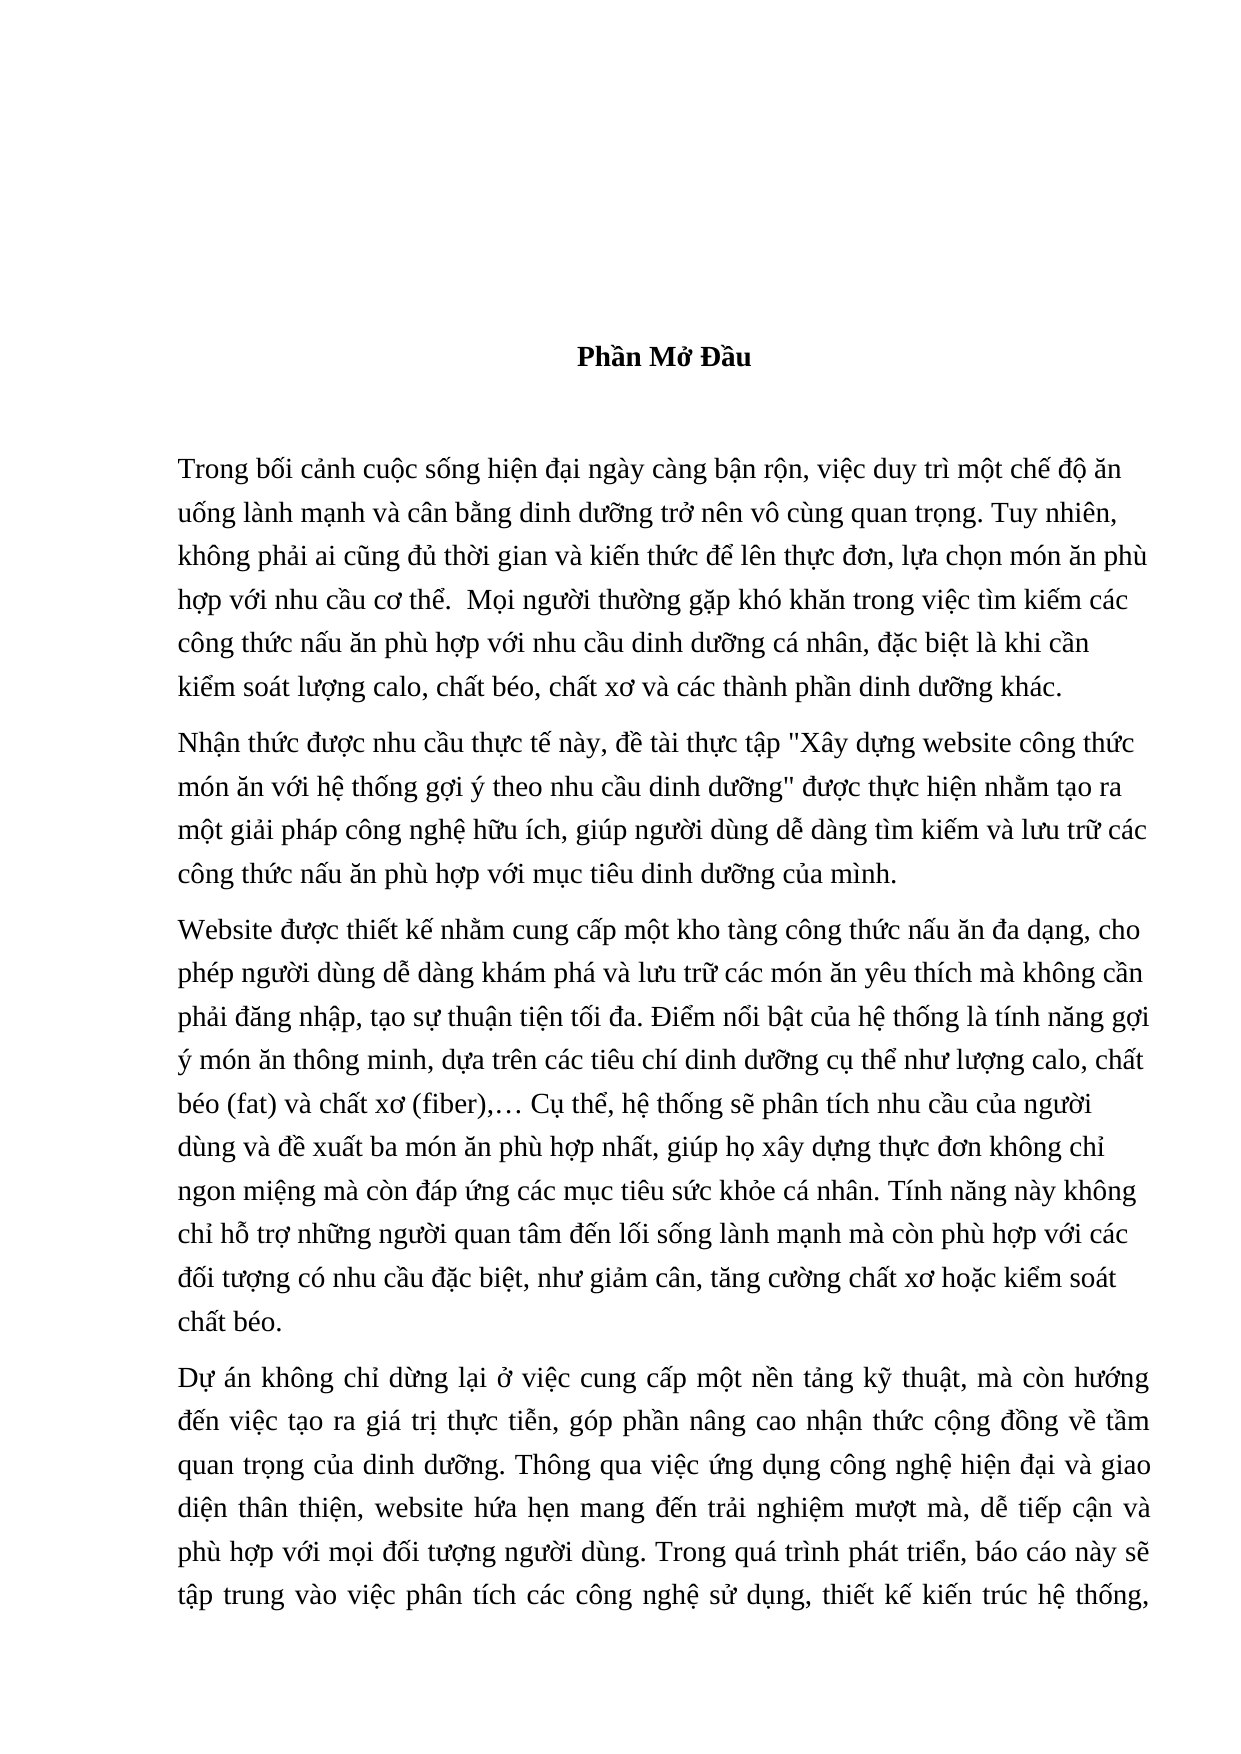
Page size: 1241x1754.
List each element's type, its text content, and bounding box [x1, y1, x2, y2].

text Website được thiết kế nhằm cung cấp một kho tàng công thức nấu ăn đa dạng, cho phép người dùng dễ dàng khám phá và lưu trữ các món ăn yêu thích mà không cần phải đăng nhập, tạo sự thuận tiện tối đa. Điểm nổi bật của hệ thống là tính năng gợi ý món ăn thông minh, dựa trên các tiêu chí dinh dưỡng cụ thể như lượng calo, chất béo (fat) và chất xơ (fiber),… Cụ thể, hệ thống sẽ phân tích nhu cầu của người dùng và đề xuất ba món ăn phù hợp nhất, giúp họ xây dựng thực đơn không chỉ ngon miệng mà còn đáp ứng các mục tiêu sức khỏe cá nhân. Tính năng này không chỉ hỗ trợ những người quan tâm đến lối sống lành mạnh mà còn phù hợp với các đối tượng có nhu cầu đặc biệt, như giảm cân, tăng cường chất xơ hoặc kiểm soát chất béo. [177, 912, 1152, 1337]
text Trong bối cảnh cuộc sống hiện đại ngày càng bận rộn, việc duy trì một chế độ ăn uống lành mạnh và cân bằng dinh dưỡng trở nên vô cùng quan trọng. Tuy nhiên, không phải ai cũng đủ thời gian và kiến thức để lên thực đơn, lựa chọn món ăn phù hợp với nhu cầu cơ thể. Mọi người thường gặp khó khăn trong việc tìm kiếm các công thức nấu ăn phù hợp với nhu cầu dinh dưỡng cá nhân, đặc biệt là khi cần kiểm soát lượng calo, chất béo, chất xơ và các thành phần dinh dưỡng khác. [177, 451, 1152, 703]
text Nhận thức được nhu cầu thực tế này, đề tài thực tập "Xây dựng website công thức món ăn với hệ thống gợi ý theo nhu cầu dinh dưỡng" được thực hiện nhằm tạo ra một giải pháp công nghệ hữu ích, giúp người dùng dễ dàng tìm kiếm và lưu trữ các công thức nấu ăn phù hợp với mục tiêu dinh dưỡng của mình. [177, 725, 1152, 889]
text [177, 1360, 1152, 1611]
subtitle Phần Mở Đầu [177, 339, 1152, 373]
